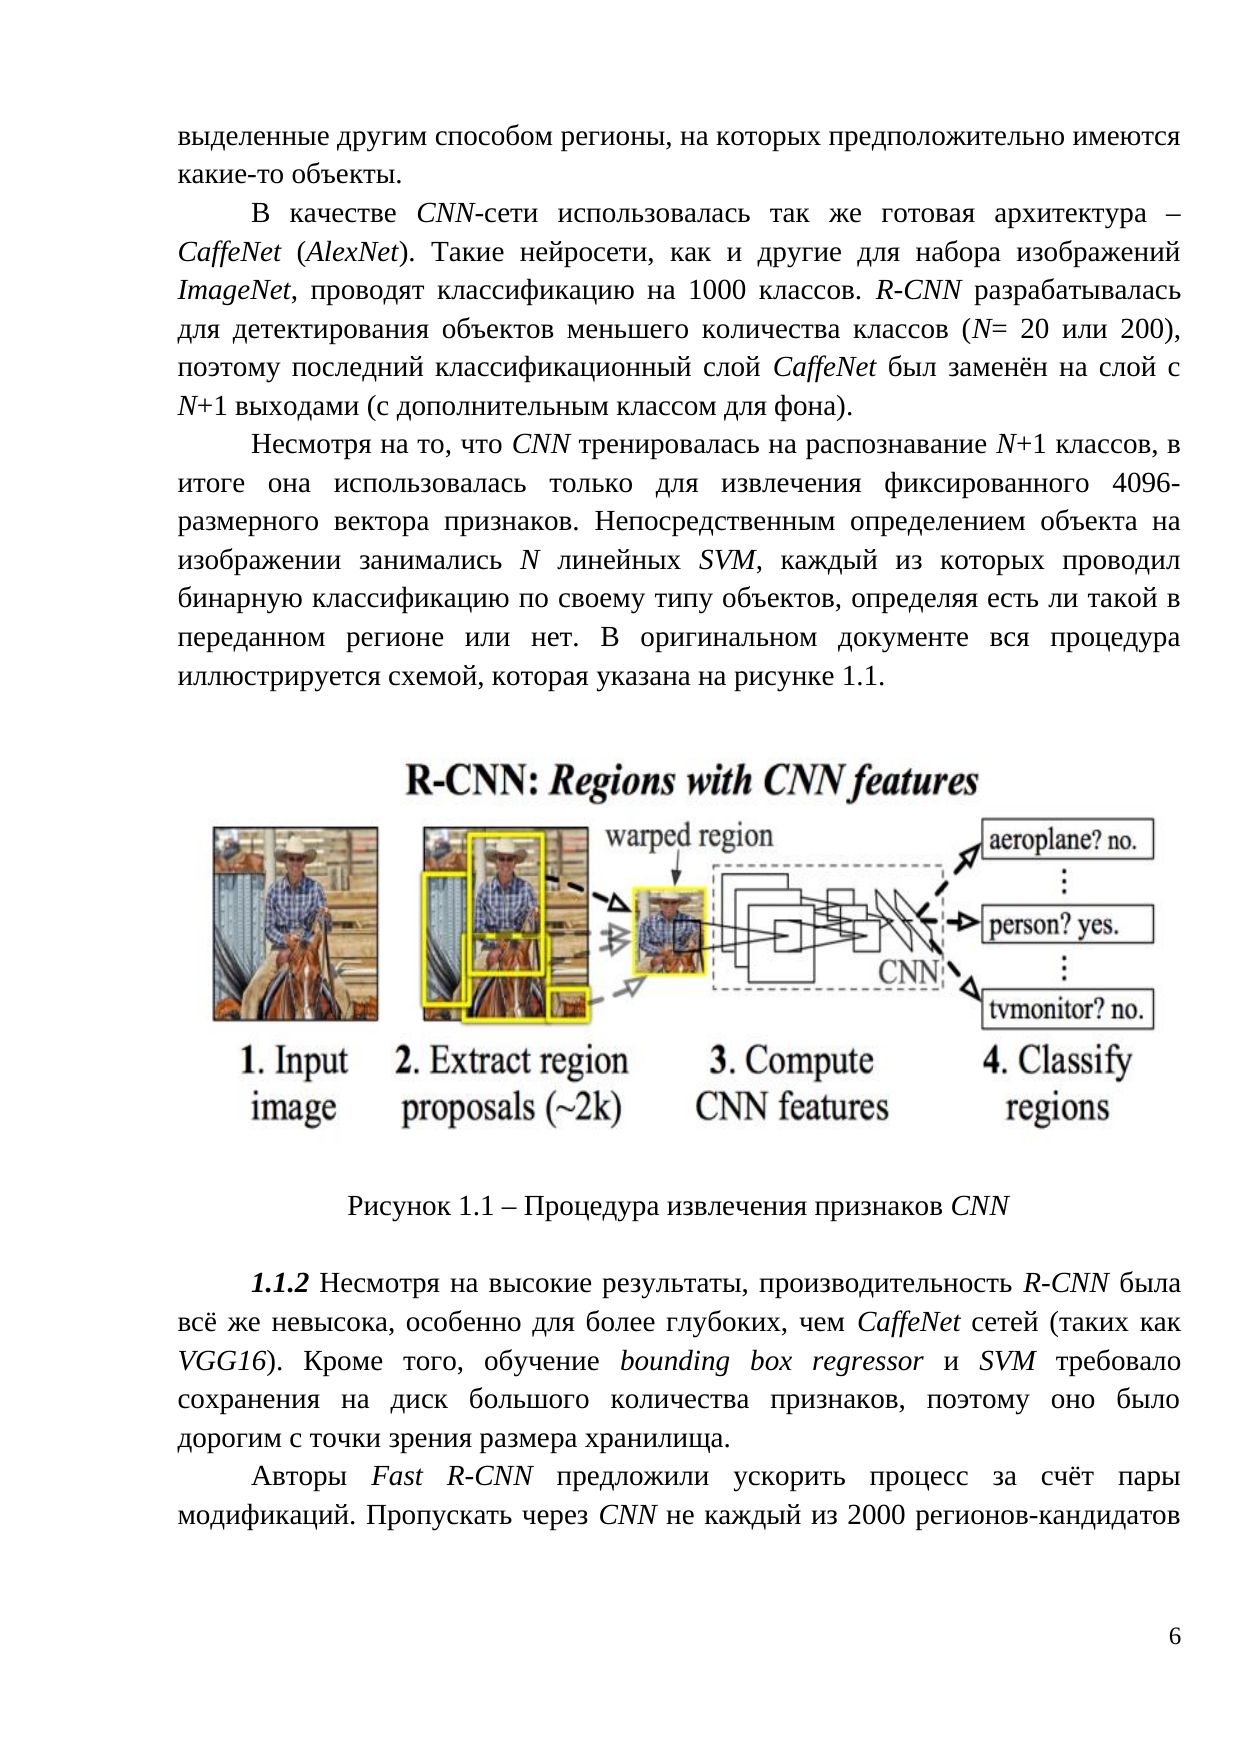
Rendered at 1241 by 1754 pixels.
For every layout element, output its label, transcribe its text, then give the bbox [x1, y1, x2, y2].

text 1.1.2 Несмотря на высокие результаты, производительность R-CNN была всё же невысока, особенно для более глубоких, чем CaffeNet сетей (таких как VGG16). Кроме того, обучение bounding box regressor и SVM требовало сохранения на диск большого количества признаков, поэтому оно было дорогим с точки зрения размера хранилища. [177, 1266, 1181, 1453]
text Несмотря на то, что CNN тренировалась на распознавание N+1 классов, в итоге она использовалась только для извлечения фиксированного 4096-размерного вектора признаков. Непосредственным определением объекта на изображении занимались N линейных SVM, каждый из которых проводил бинарную классификацию по своему типу объектов, определяя есть ли такой в переданном регионе или нет. В оригинальном документе вся процедура иллюстрируется схемой, которая указана на рисунке 1.1. [177, 426, 1181, 691]
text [177, 1458, 1181, 1530]
text В качестве CNN-сети использовалась так же готовая архитектура – CaffeNet (AlexNet). Такие нейросети, как и другие для набора изображений ImageNet, проводят классификацию на 1000 классов. R-CNN разрабатывалась для детектирования объектов меньшего количества классов (N= 20 или 200), поэтому последний классификационный слой CaffeNet был заменён на слой с N+1 выходами (с дополнительным классом для фона). [177, 195, 1181, 421]
text Рисунок 1.1 – Процедура извлечения признаков CNN [177, 1188, 1181, 1222]
picture [177, 734, 1195, 1146]
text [177, 118, 1181, 190]
